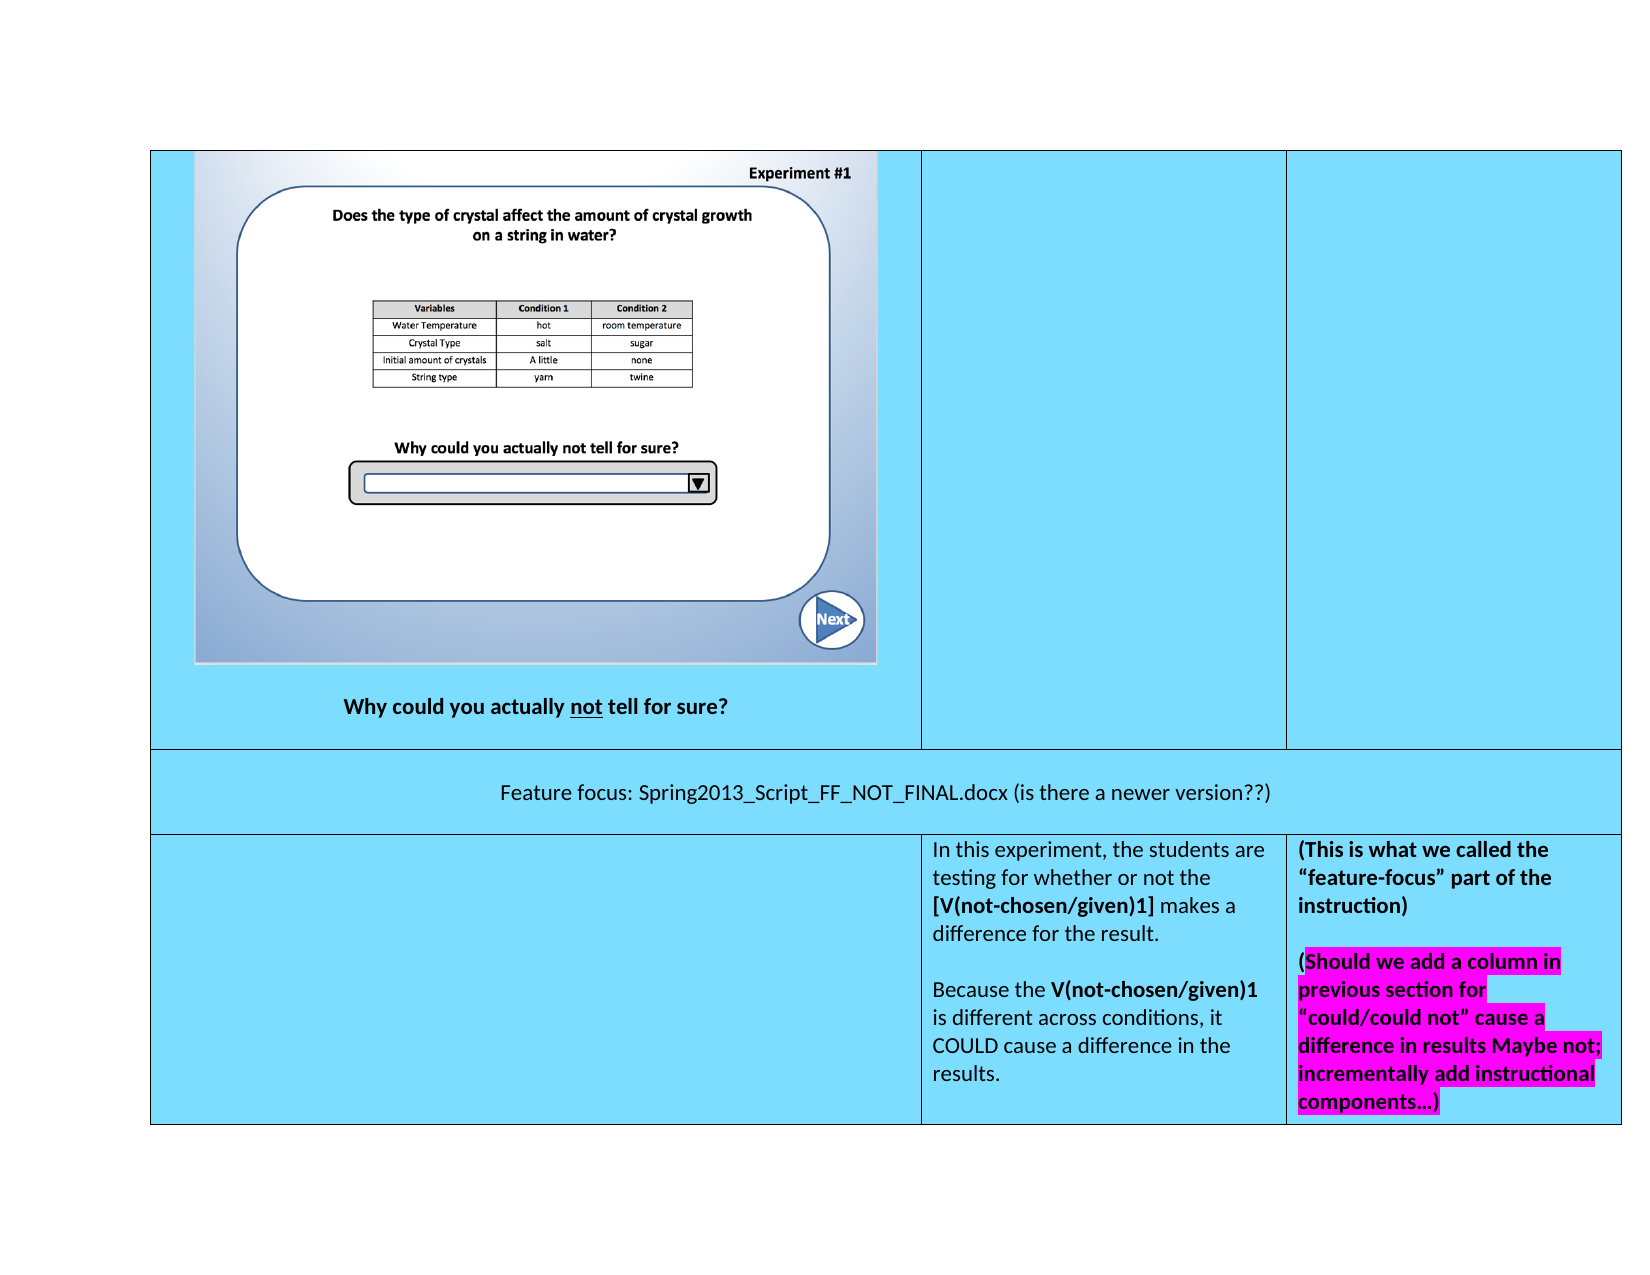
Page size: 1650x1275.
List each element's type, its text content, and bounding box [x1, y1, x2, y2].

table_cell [922, 151, 1286, 749]
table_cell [151, 835, 921, 1124]
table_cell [1287, 151, 1621, 749]
table_cell Feature focus: Spring2013_Script_FF_NOT_FINAL.docx (is there a newer version??) [151, 750, 1621, 834]
picture [194, 151, 878, 665]
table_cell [1287, 835, 1621, 1124]
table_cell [151, 151, 921, 749]
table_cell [922, 835, 1286, 1124]
